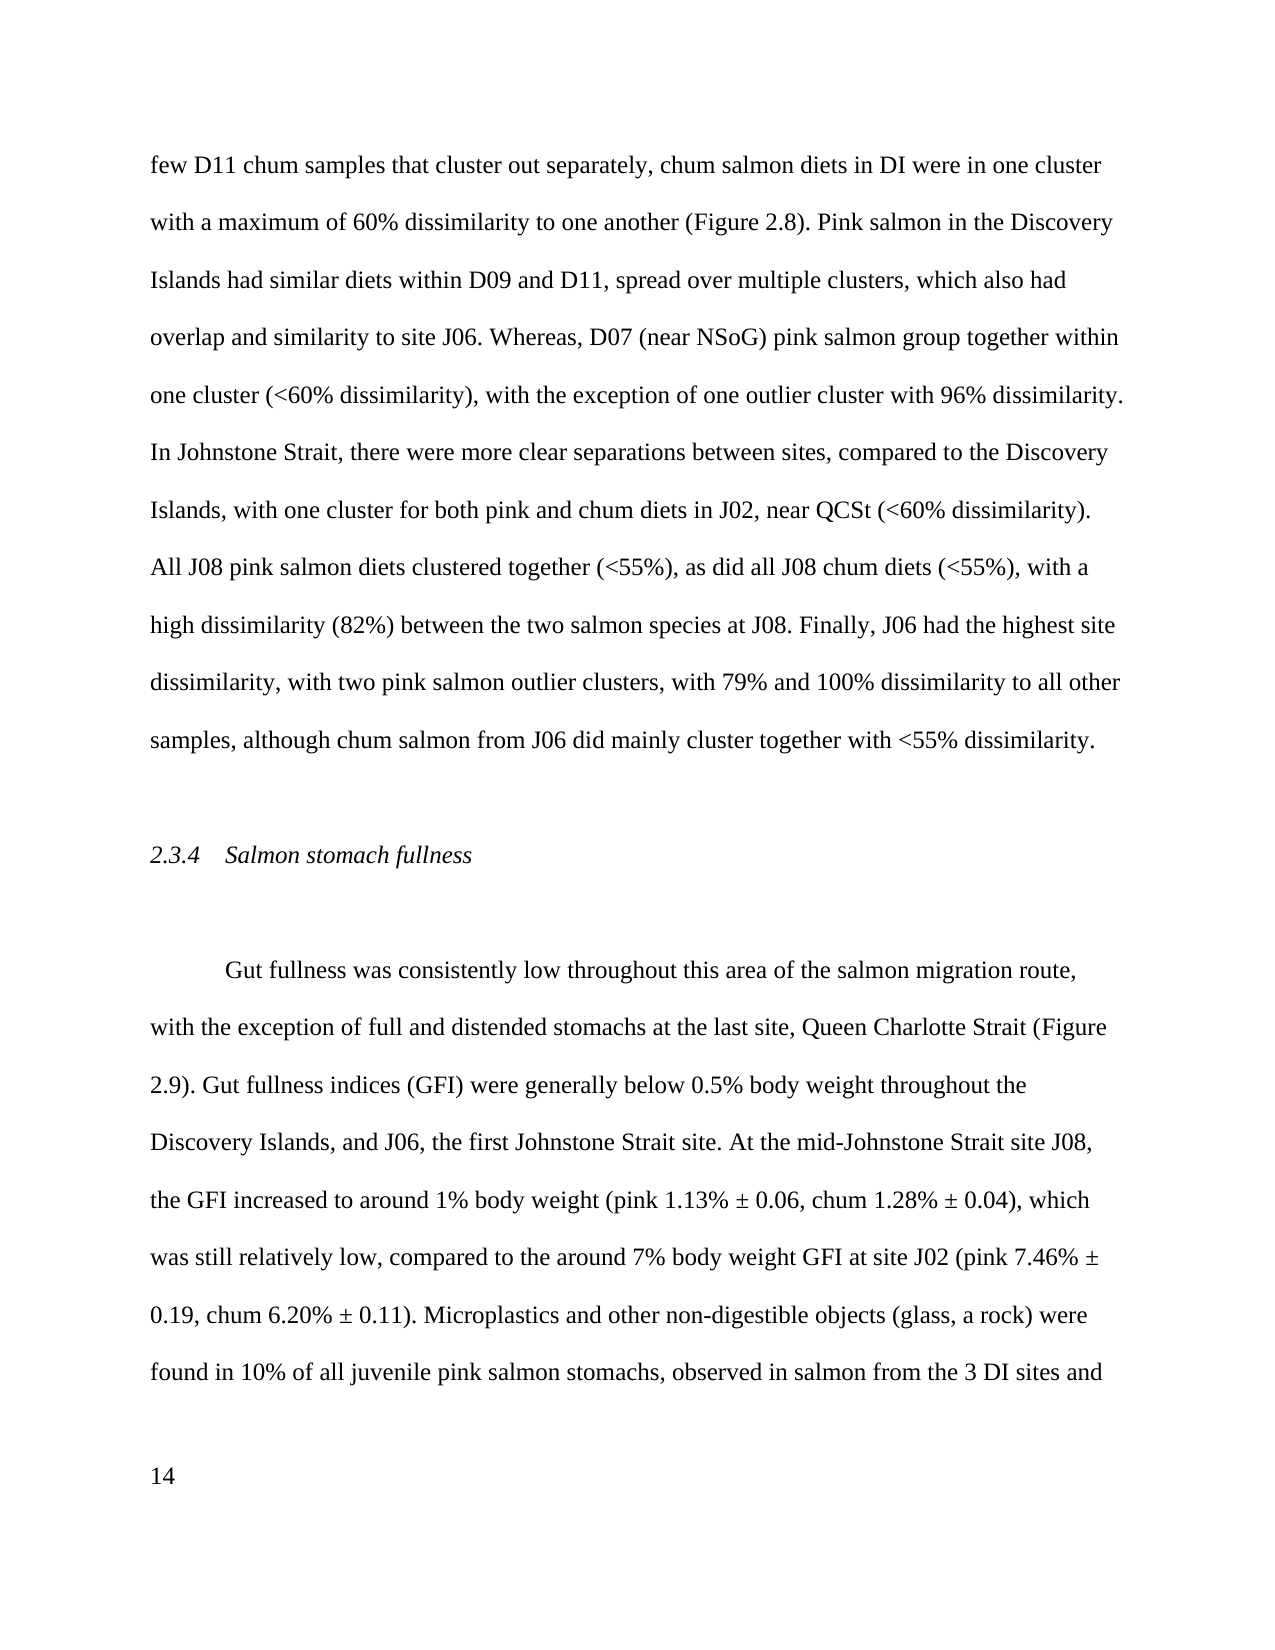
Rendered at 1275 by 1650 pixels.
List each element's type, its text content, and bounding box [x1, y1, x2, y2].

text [150, 955, 1125, 1386]
subtitle Salmon stomach fullness [150, 840, 1125, 869]
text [150, 150, 1125, 754]
